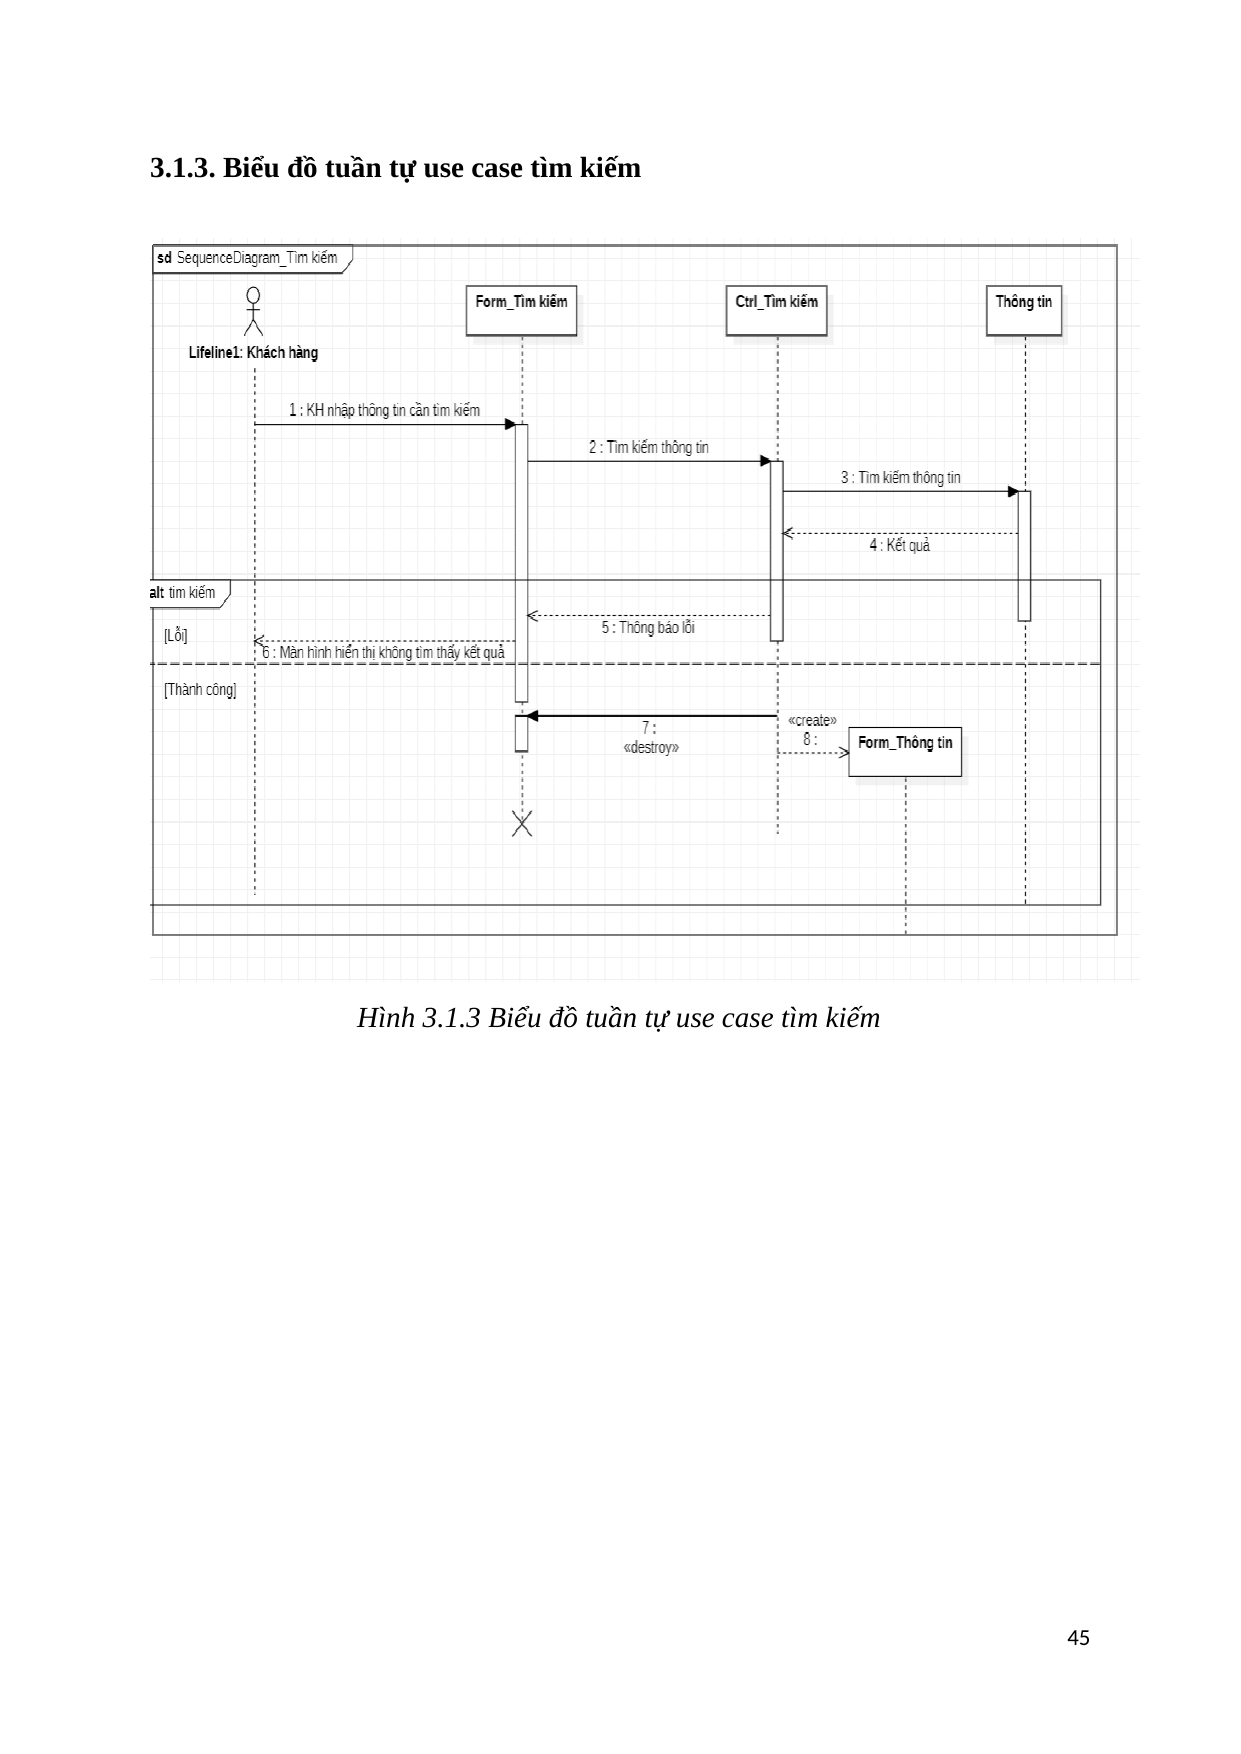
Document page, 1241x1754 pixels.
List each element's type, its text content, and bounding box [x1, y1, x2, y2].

picture [150, 238, 1140, 982]
subtitle 3.1.3. Biểu đồ tuần tự use case tìm kiếm [150, 150, 1090, 183]
text Hình 3.1.3 Biểu đồ tuần tự use case tìm kiếm [150, 1000, 1090, 1034]
